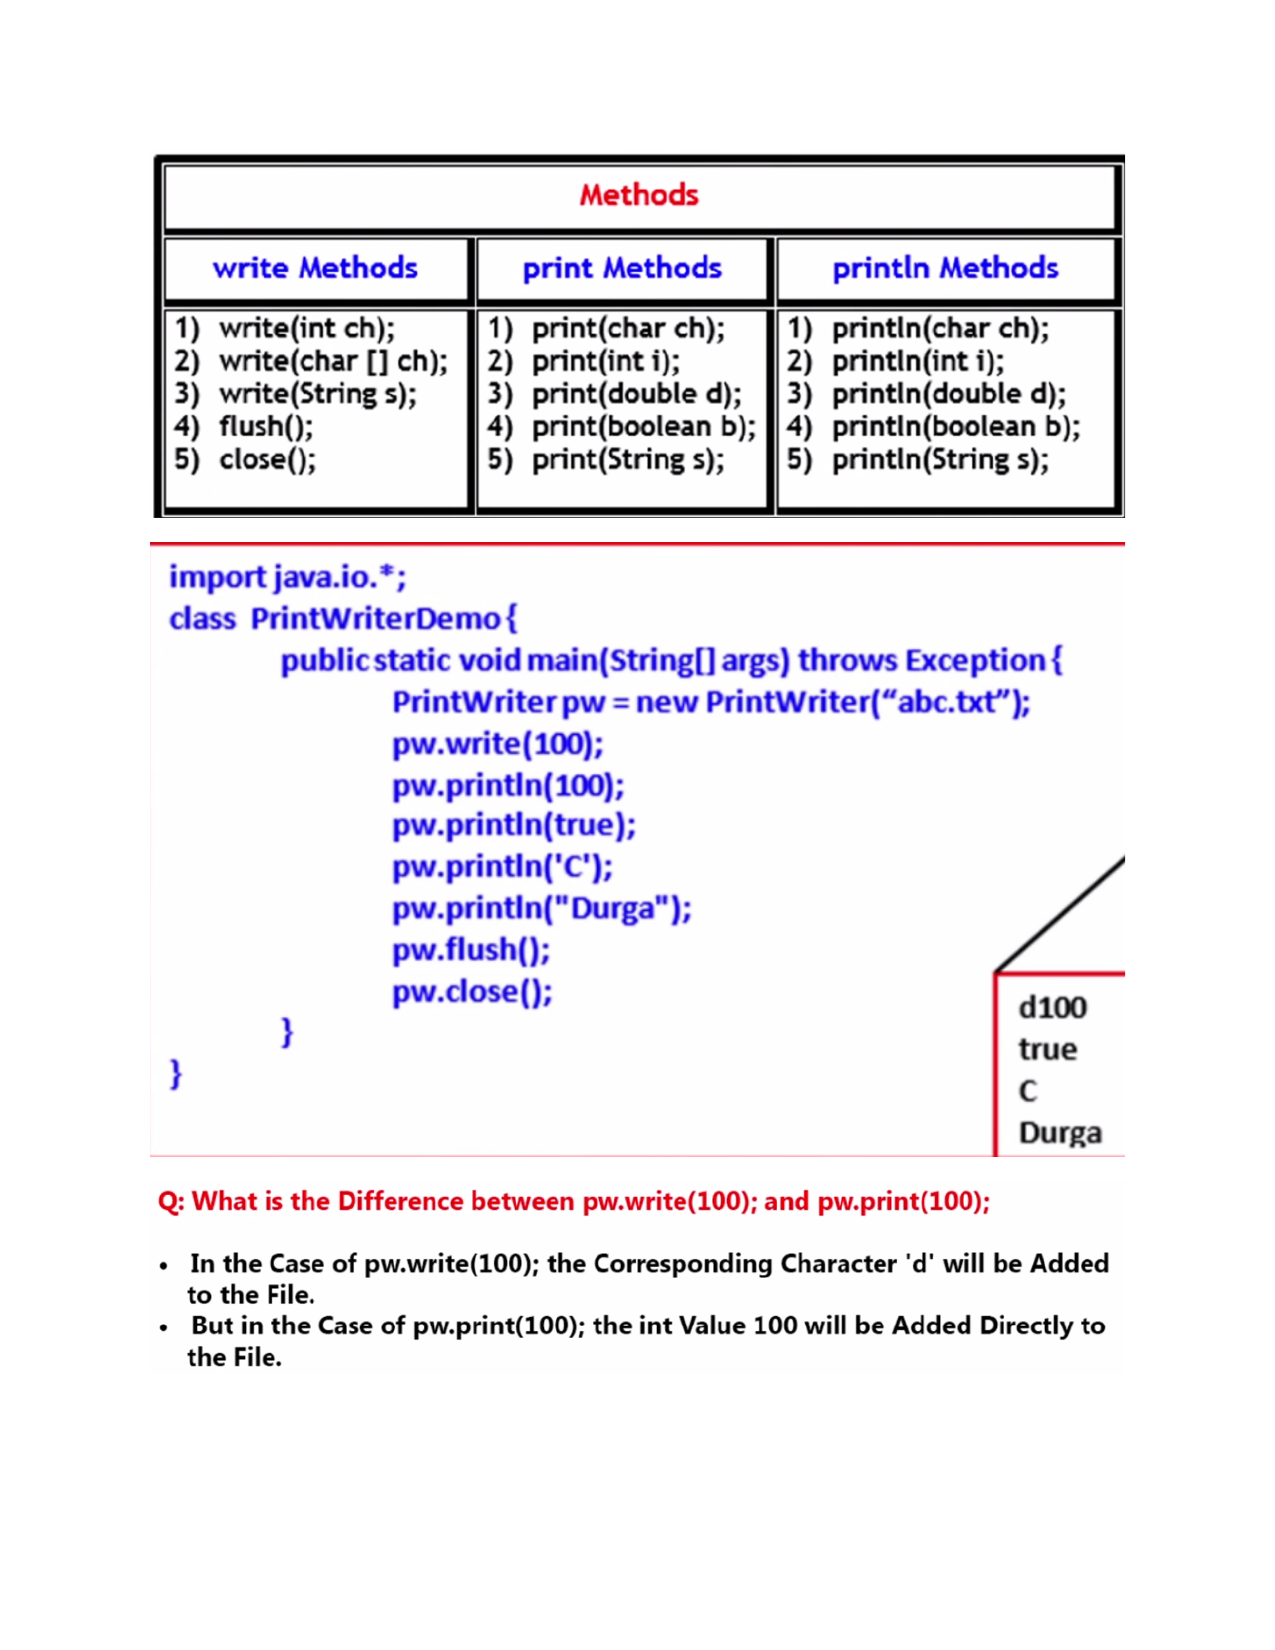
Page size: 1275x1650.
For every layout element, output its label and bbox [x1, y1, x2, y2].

picture [150, 150, 1125, 518]
picture [150, 1181, 1125, 1374]
picture [150, 542, 1125, 1157]
